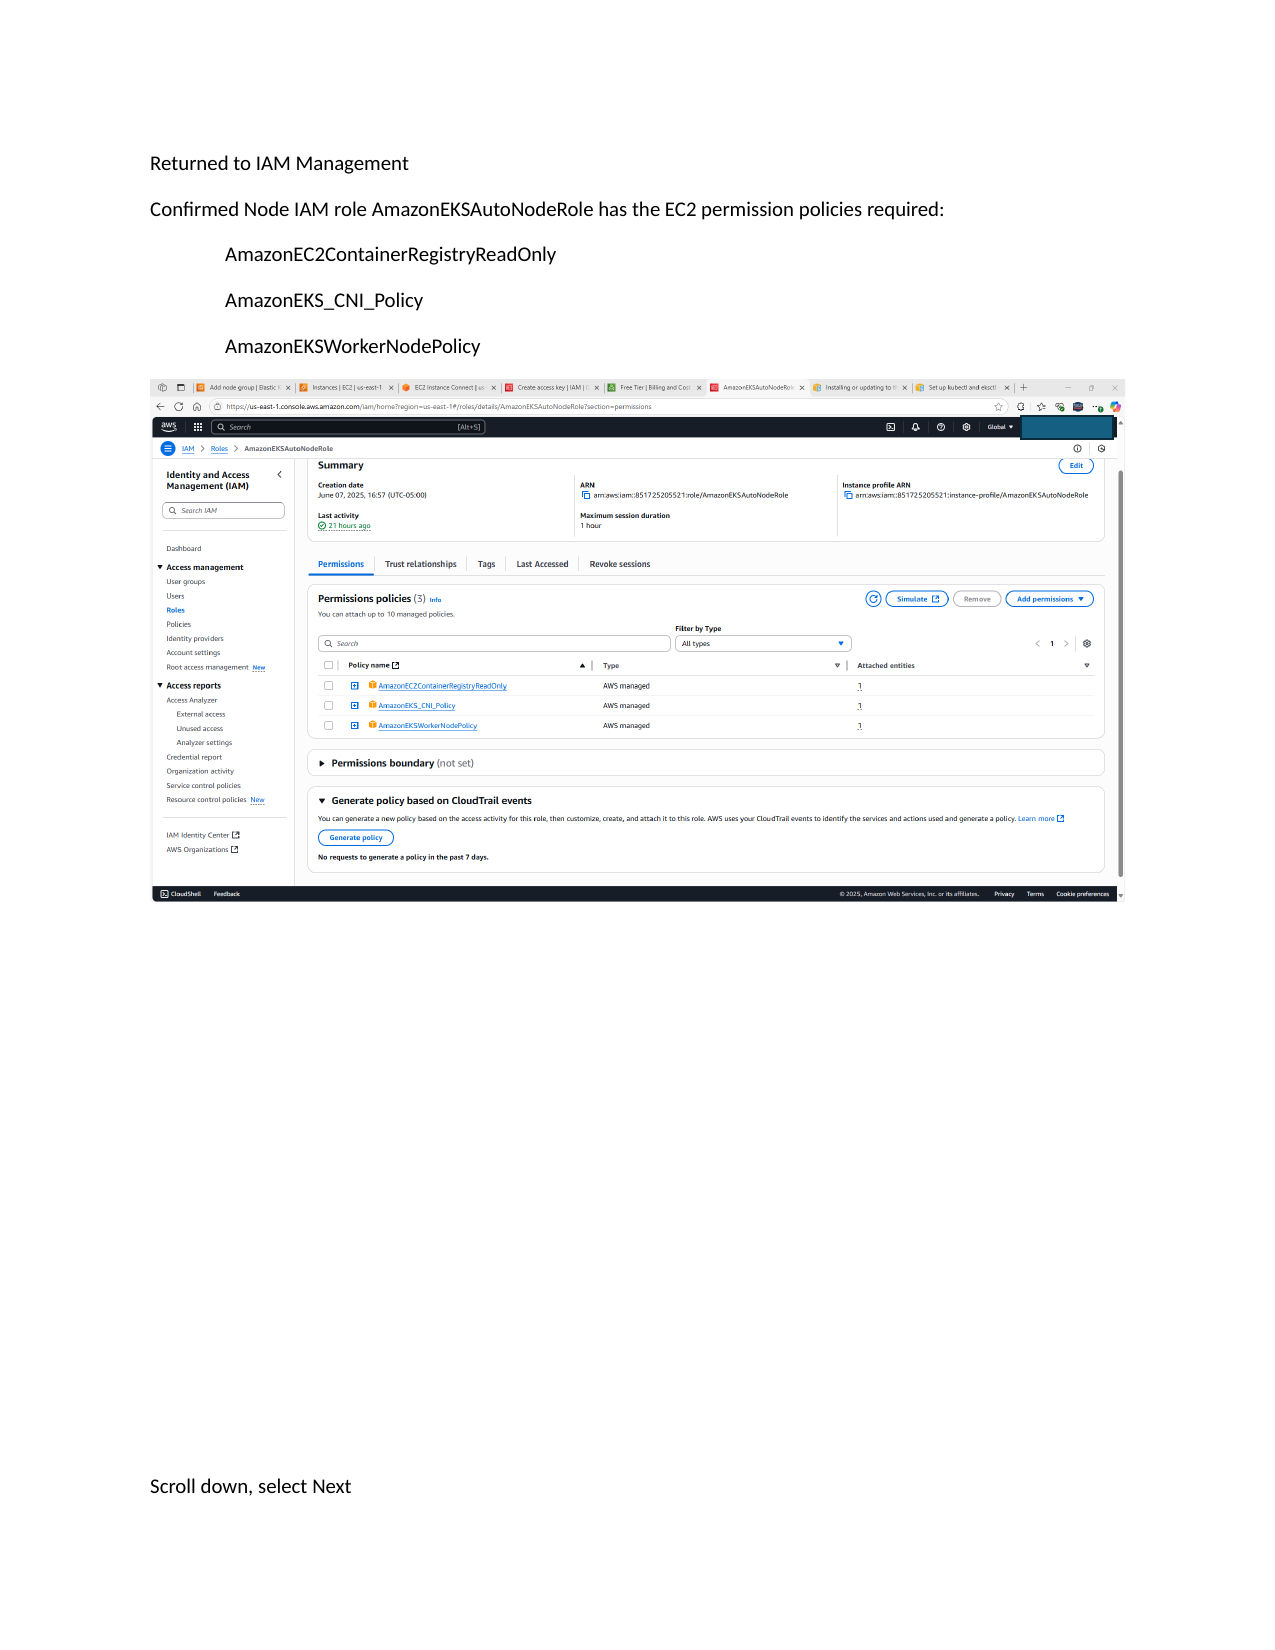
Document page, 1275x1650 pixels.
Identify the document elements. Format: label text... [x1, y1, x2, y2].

text AmazonEKSWorkerNodePolicy [225, 333, 1125, 359]
text Scroll down, select Next [150, 1474, 1125, 1499]
text Returned to IAM Management [150, 150, 1125, 175]
text AmazonEC2ContainerRegistryReadOnly [225, 242, 1125, 267]
text AmazonEKS_CNI_Policy [225, 287, 1125, 313]
picture [150, 379, 1125, 902]
text Confirmed Node IAM role AmazonEKSAutoNodeRole has the EC2 permission policies required: [150, 196, 1125, 221]
